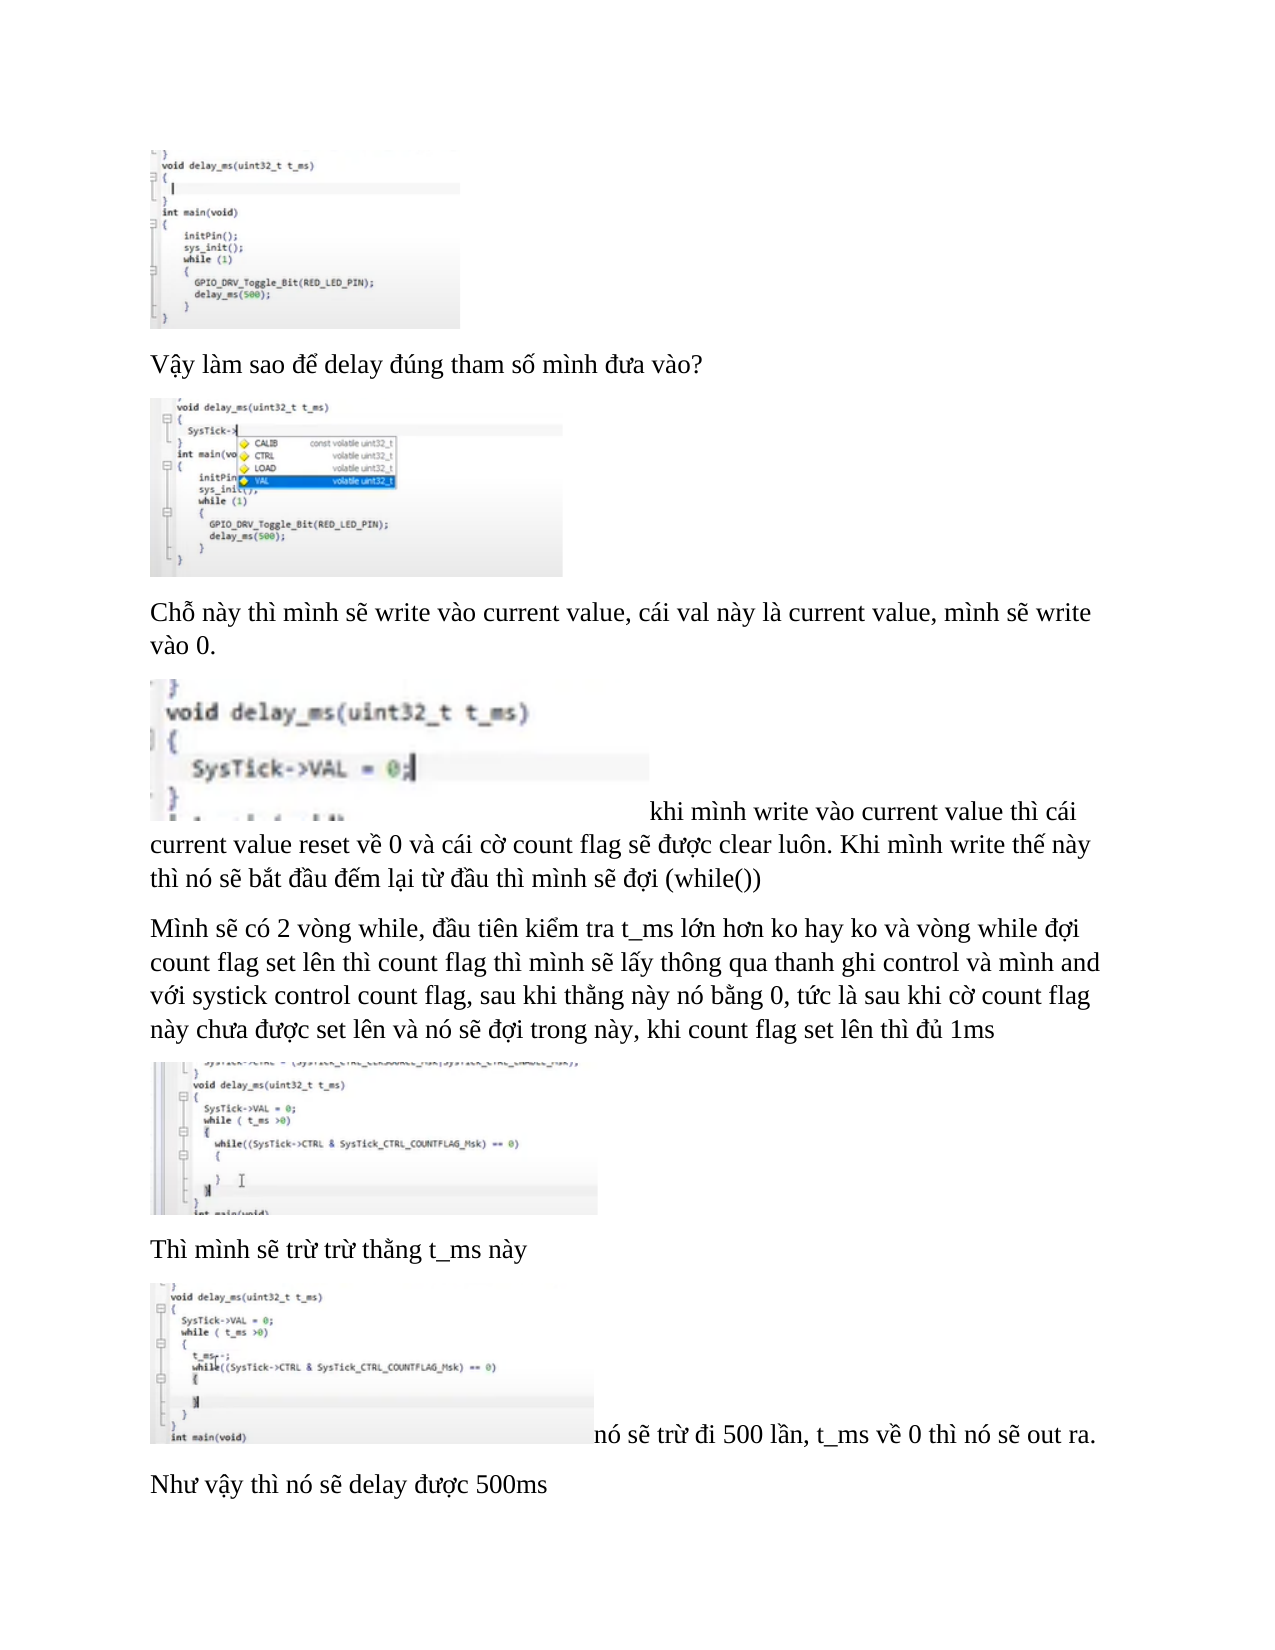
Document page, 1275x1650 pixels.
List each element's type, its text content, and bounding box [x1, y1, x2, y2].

picture [150, 679, 650, 821]
picture [150, 1062, 598, 1215]
picture [150, 398, 563, 577]
text Vậy làm sao để delay đúng tham số mình đưa vào? [150, 348, 1125, 379]
picture [150, 150, 461, 329]
text Mình sẽ có 2 vòng while, đầu tiên kiểm tra t_ms lớn hơn ko hay ko và vòng while đợi count flag set lên thì count flag thì mình sẽ lấy thông qua thanh ghi control và mình and với systick control count flag, sau khi thằng này nó bằng 0, tức là sau khi cờ count flag này chưa được set lên và nó sẽ đợi trong này, khi count flag set lên thì đủ 1ms [150, 912, 1125, 1044]
text Thì mình sẽ trừ trừ thằng t_ms này [150, 1233, 1125, 1264]
text Như vậy thì nó sẽ delay được 500ms [150, 1468, 1125, 1499]
text Chỗ này thì mình sẽ write vào current value, cái val này là current value, mình sẽ write vào 0. [150, 596, 1125, 661]
picture [150, 1283, 594, 1444]
